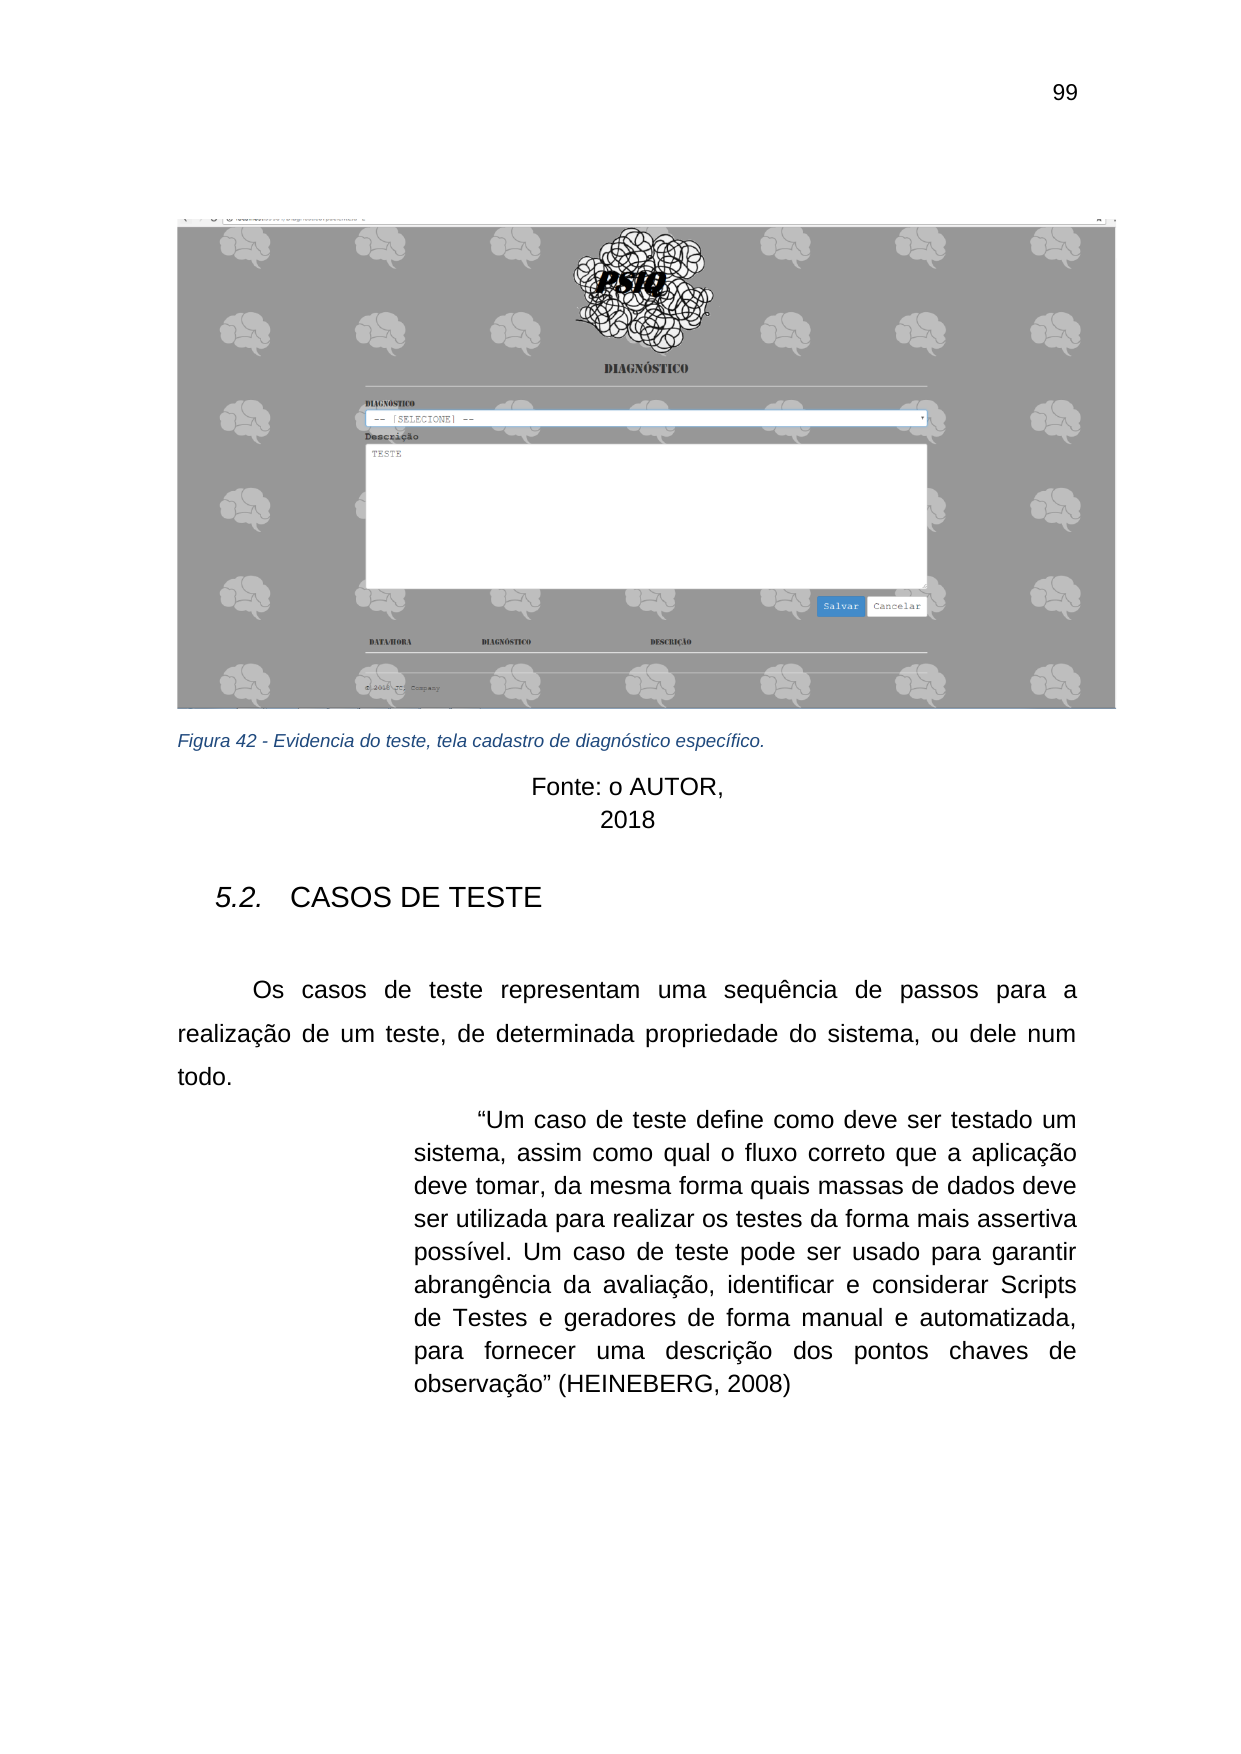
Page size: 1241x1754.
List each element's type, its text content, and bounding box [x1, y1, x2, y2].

text “Um caso de teste define como deve ser testado um sistema, assim como qual o fluxo correto que a aplicação deve tomar, da mesma forma quais massas de dados deve ser utilizada para realizar os testes da forma mais assertiva possível. Um caso de teste pode ser usado para garantir abrangência da avaliação, identificar e considerar Scripts de Testes e geradores de forma manual e automatizada, para fornecer uma descrição dos pontos chaves de observação” (HEINEBERG, 2008) [413, 1105, 1078, 1398]
text 2018 [177, 805, 1078, 834]
picture [177, 219, 1117, 709]
text Fonte: o AUTOR, [177, 772, 1078, 801]
text Os casos de teste representam uma sequência de passos para a realização de um teste, de determinada propriedade do sistema, ou dele num todo. [177, 975, 1078, 1090]
list CASOS DE TESTE [215, 879, 1078, 913]
